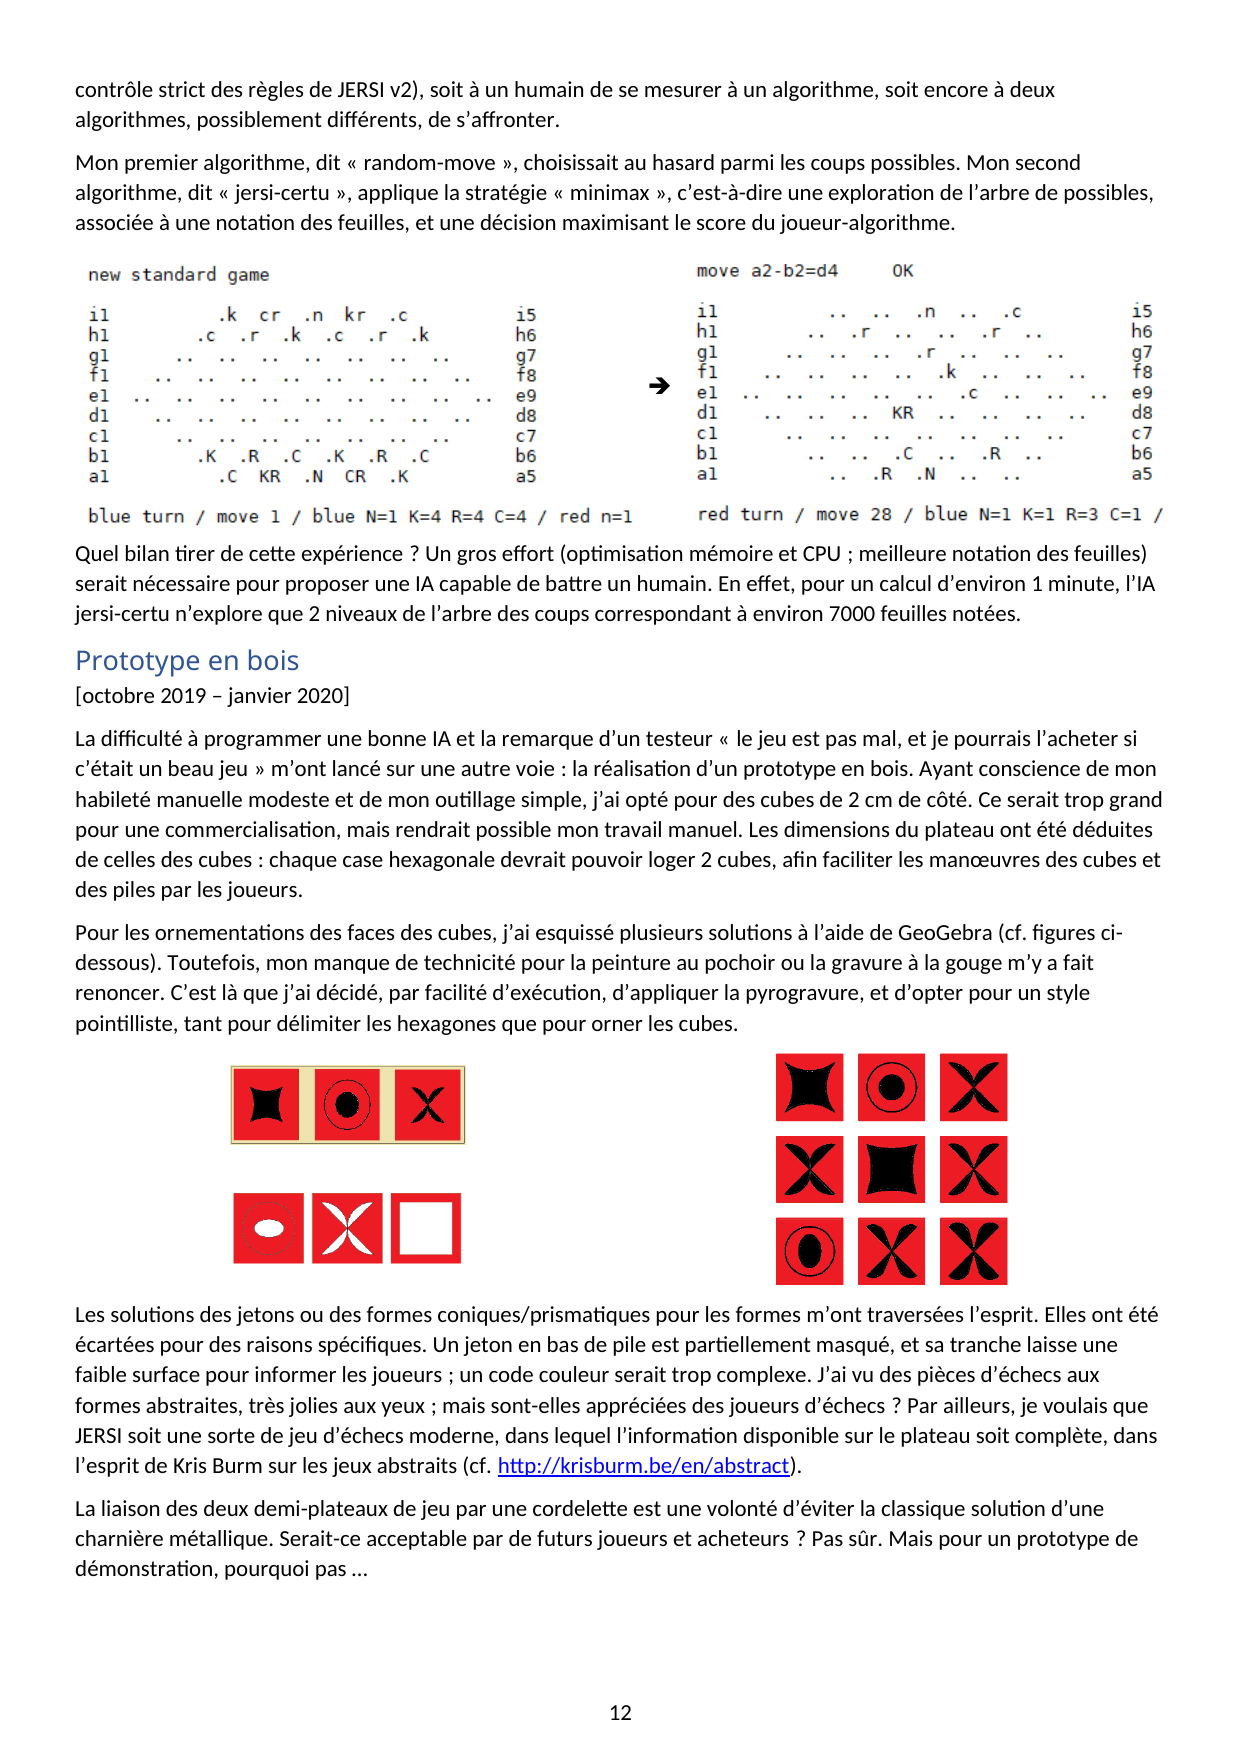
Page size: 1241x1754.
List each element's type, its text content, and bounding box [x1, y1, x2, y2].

table_header [76, 1051, 620, 1170]
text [75, 75, 1165, 133]
text Mon premier algorithme, dit « random-move », choisissait au hasard parmi les coups possibles. Mon second algorithme, dit « jersi-certu », applique la stratégie « minimax », c’est-à-dire une exploration de l’arbre de possibles, associée à une notation des feuilles, et une décision maximisant le score du joueur-algorithme. [75, 148, 1165, 236]
picture [229, 1065, 466, 1145]
text La liaison des deux demi-plateaux de jeu par une cordelette est une volonté d’éviter la classique solution d’une charnière métallique. Serait-ce acceptable par de futurs joueurs et acheteurs ? Pas sûr. Mais pour un prototype de démonstration, pourquoi pas … [75, 1494, 1165, 1582]
picture [693, 264, 1166, 527]
picture [86, 251, 637, 527]
table_header [75, 251, 636, 539]
table_header [683, 251, 1165, 539]
picture [774, 1051, 1011, 1288]
table_cell [76, 1170, 620, 1300]
text Quel bilan tirer de cette expérience ? Un gros effort (optimisation mémoire et CPU ; meilleure notation des feuilles) serait nécessaire pour proposer une IA capable de battre un humain. En effet, pour un calcul d’environ 1 minute, l’IA jersi-certu n’explore que 2 niveaux de l’arbre des coups correspondant à environ 7000 feuilles notées. [75, 539, 1165, 627]
subtitle Prototype en bois [75, 642, 1165, 679]
table_header [620, 1051, 1165, 1300]
text Les solutions des jetons ou des formes coniques/prismatiques pour les formes m’ont traversées l’esprit. Elles ont été écartées pour des raisons spécifiques. Un jeton en bas de pile est partiellement masqué, et sa tranche laisse une faible surface pour informer les joueurs ; un code couleur serait trop complexe. J’ai vu des pièces d’échecs aux formes abstraites, très jolies aux yeux ; mais sont-elles appréciées des joueurs d’échecs ? Par ailleurs, je voulais que JERSI soit une sorte de jeu d’échecs moderne, dans lequel l’information disponible sur le plateau soit complète, dans l’esprit de Kris Burm sur les jeux abstraits (cf. http://krisburm.be/en/abstract). [75, 1300, 1165, 1479]
table_header [636, 251, 682, 539]
text La difficulté à programmer une bonne IA et la remarque d’un testeur « le jeu est pas mal, et je pourrais l’acheter si c’était un beau jeu » m’ont lancé sur une autre voie : la réalisation d’un prototype en bois. Ayant conscience de mon habileté manuelle modeste et de mon outillage simple, j’ai opté pour des cubes de 2 cm de côté. Ce serait trop grand pour une commercialisation, mais rendrait possible mon travail manuel. Les dimensions du plateau ont été déduites de celles des cubes : chaque case hexagonale devrait pouvoir loger 2 cubes, afin faciliter les manœuvres des cubes et des piles par les joueurs. [75, 724, 1165, 903]
picture [229, 1189, 466, 1269]
text Pour les ornementations des faces des cubes, j’ai esquissé plusieurs solutions à l’aide de GeoGebra (cf. figures ci-dessous). Toutefois, mon manque de technicité pour la peinture au pochoir ou la gravure à la gouge m’y a fait renoncer. C’est là que j’ai décidé, par facilité d’exécution, d’appliquer la pyrogravure, et d’opter pour un style pointilliste, tant pour délimiter les hexagones que pour orner les cubes. [75, 918, 1165, 1037]
text [octobre 2019 – janvier 2020] [75, 682, 1165, 710]
